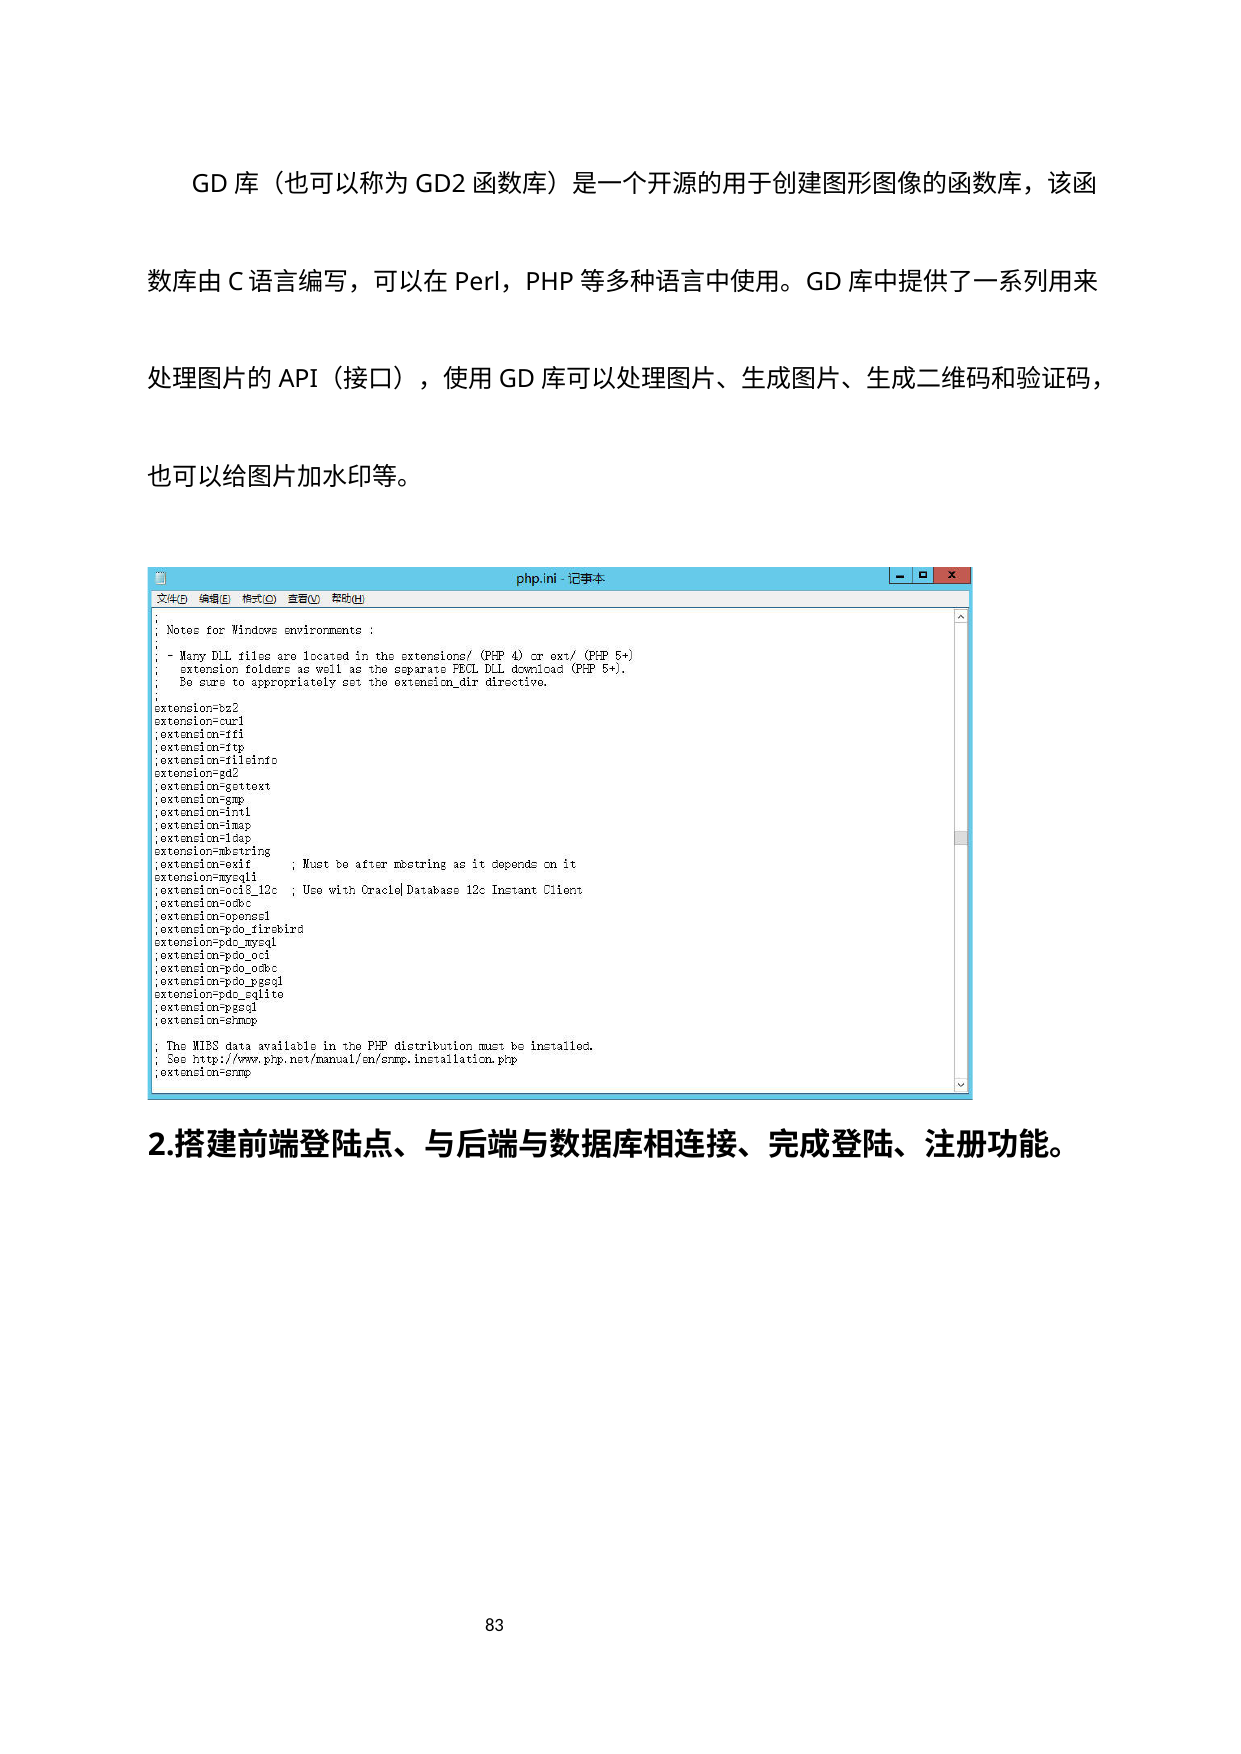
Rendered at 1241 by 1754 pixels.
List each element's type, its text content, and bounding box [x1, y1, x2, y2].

text 2.搭建前端登陆点、与后端与数据库相连接、完成登陆、注册功能。 [148, 1110, 1122, 1175]
picture [147, 567, 973, 1100]
text GD 库（也可以称为 GD2 函数库）是一个开源的用于创建图形图像的函数库，该函数库由C语言编写，可以在 Perl，PHP 等多种语言中使用。GD 库中提供了一系列用来处理图片的 API（接口），使用 GD 库可以处理图片、生成图片、生成二维码和验证码，也可以给图片加水印等。 [148, 149, 1122, 507]
